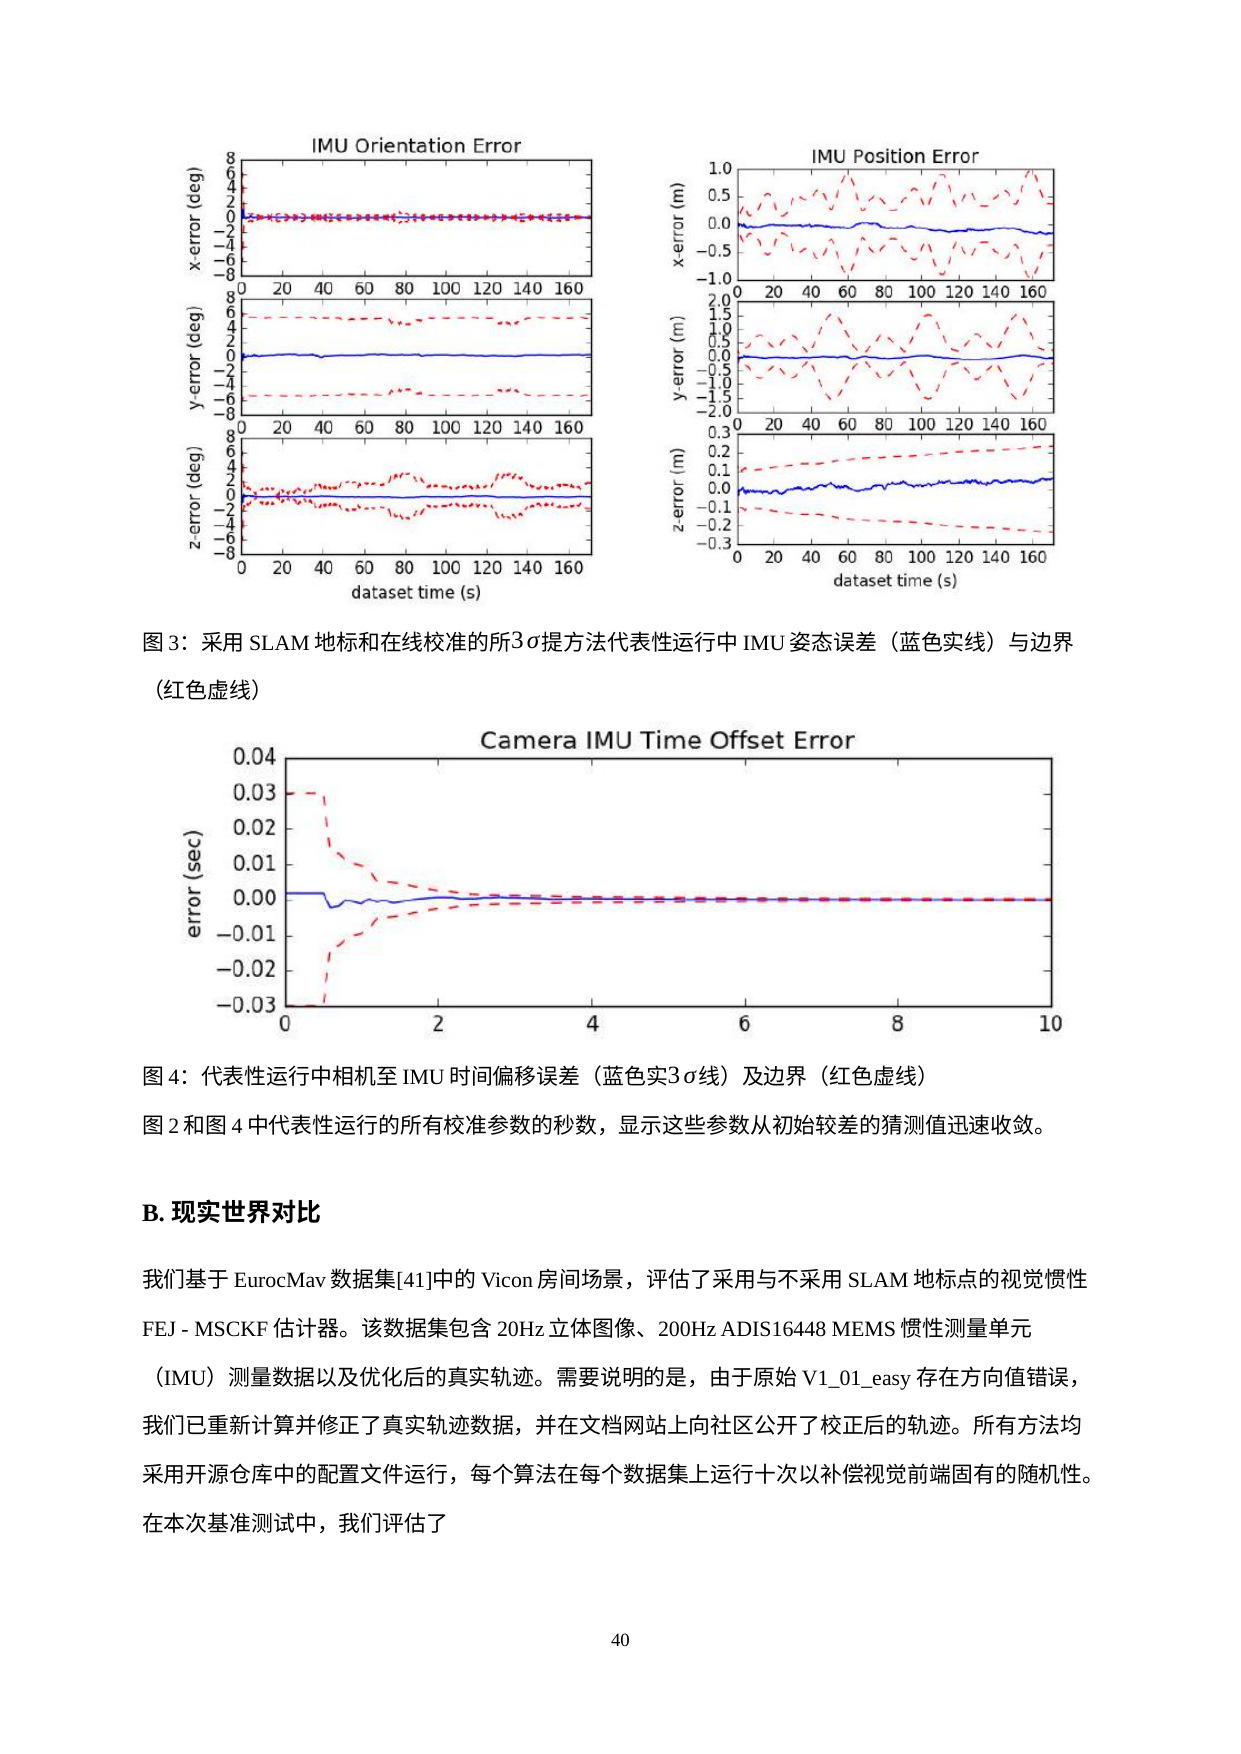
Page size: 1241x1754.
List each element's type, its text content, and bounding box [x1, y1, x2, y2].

picture [170, 124, 1071, 612]
picture [170, 721, 1071, 1042]
text 图2和图4中代表性运行的所有校准参数的秒数，显示这些参数从初始较差的猜测值迅速收敛。 [142, 1107, 1098, 1140]
text 图4：代表性运行中相机至IMU时间偏移误差（蓝色实线）及边界（红色虚线） [142, 1059, 1098, 1091]
text B. 现实世界对比 [142, 1178, 1098, 1243]
text 图3：采用SLAM地标和在线校准的所提方法代表性运行中IMU姿态误差（蓝色实线）与边界（红色虚线） [142, 624, 1098, 705]
text 我们基于EurocMav数据集[41]中的Vicon房间场景，评估了采用与不采用SLAM地标点的视觉惯性 FEJ - MSCKF 估计器。该数据集包含20Hz立体图像、200Hz ADIS16448 MEMS惯性测量单元（IMU）测量数据以及优化后的真实轨迹。需要说明的是，由于原始 V1_01_easy 存在方向值错误，我们已重新计算并修正了真实轨迹数据，并在文档网站上向社区公开了校正后的轨迹。所有方法均采用开源仓库中的配置文件运行，每个算法在每个数据集上运行十次以补偿视觉前端固有的随机性。在本次基准测试中，我们评估了 [142, 1262, 1098, 1538]
